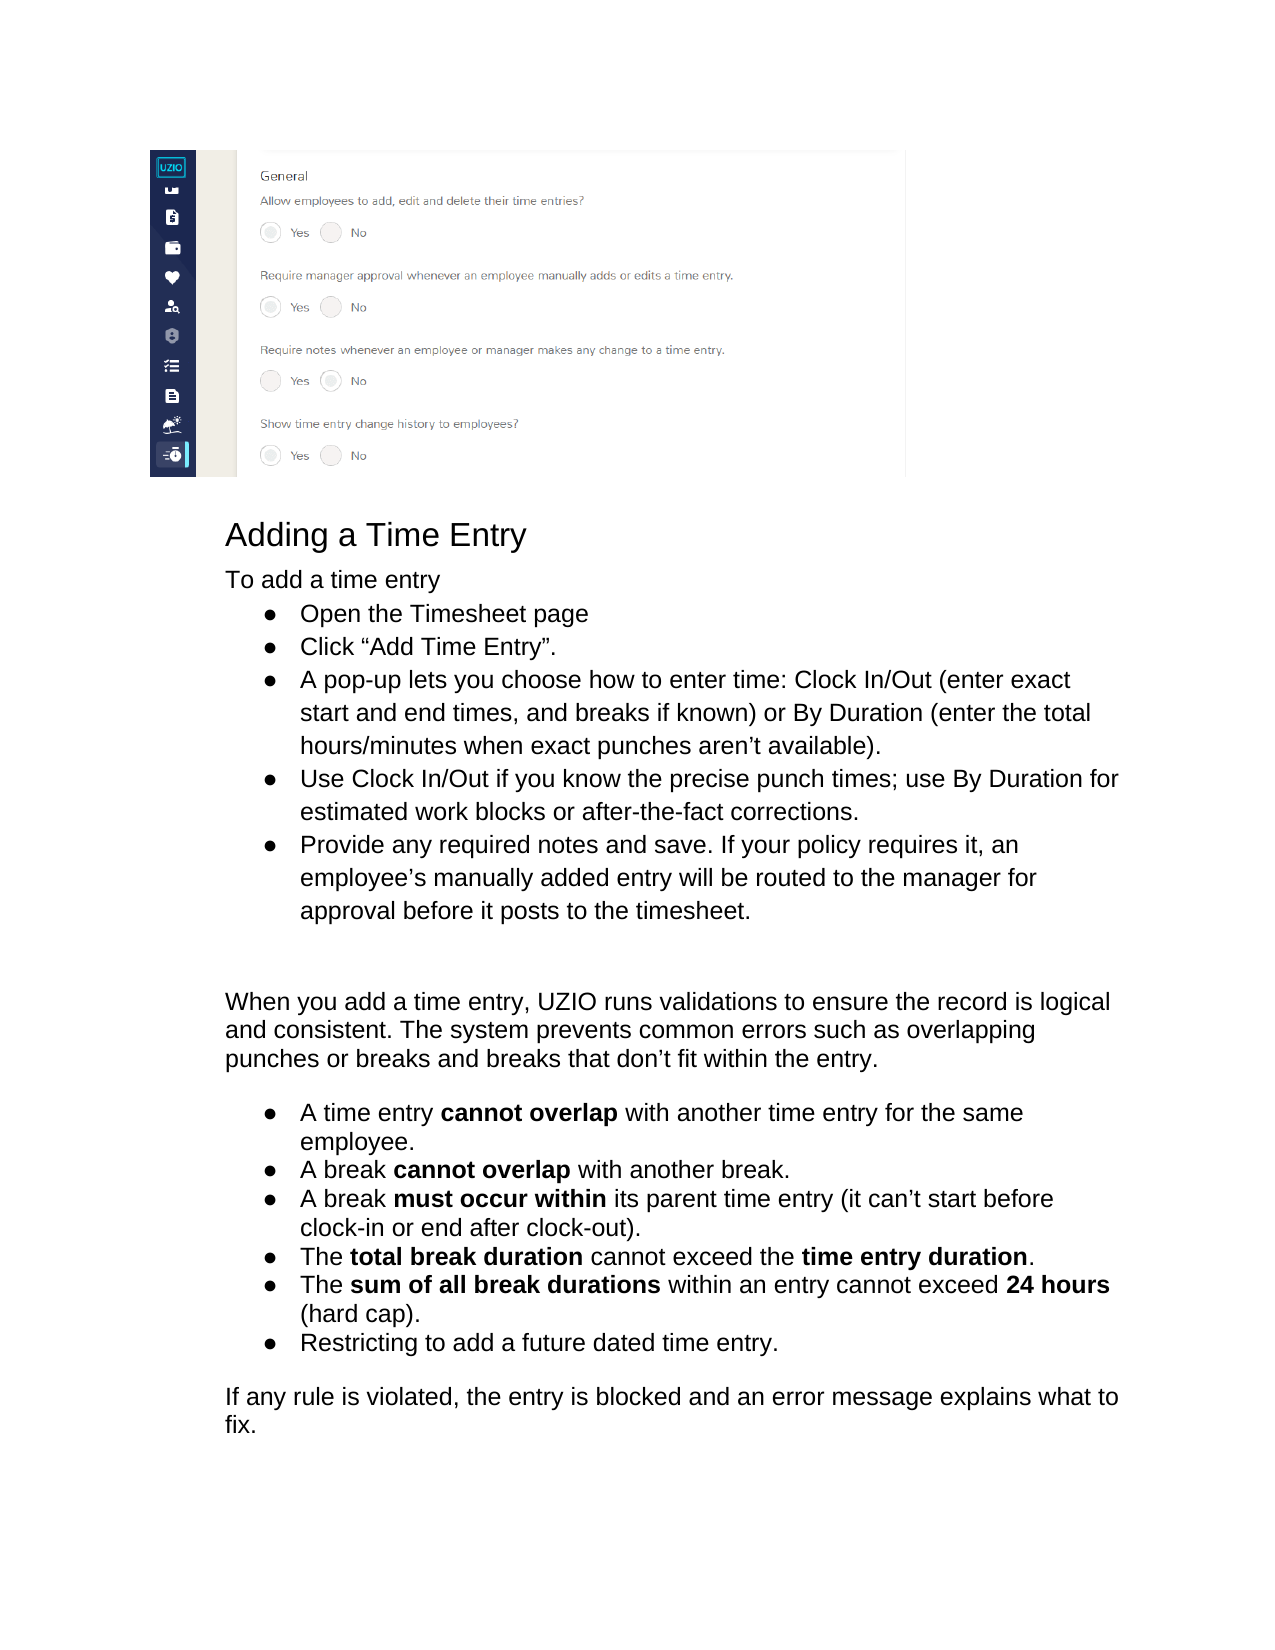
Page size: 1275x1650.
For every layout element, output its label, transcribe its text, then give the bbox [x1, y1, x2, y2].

list Restricting to add a future dated time entry. [262, 1328, 1125, 1357]
text When you add a time entry, UZIO runs validations to ensure the record is logical and consistent. The system prevents common errors such as overlapping punches or breaks and breaks that don’t fit within the entry. [225, 987, 1125, 1073]
list A break must occur within its parent time entry (it can’t start before clock-in or end after clock-out). [262, 1184, 1125, 1242]
list Open the Timesheet page [262, 598, 1125, 627]
text If any rule is violated, the entry is blocked and an error message explains what to fix. [225, 1382, 1125, 1439]
list The total break duration cannot exceed the time entry duration. [262, 1242, 1125, 1271]
picture [150, 150, 1125, 477]
subtitle Adding a Time Entry [225, 514, 1125, 553]
list A pop-up lets you choose how to enter time: Clock In/Out (enter exact start and end times, and breaks if known) or By Duration (enter the total hours/minutes when exact punches aren’t available). [262, 664, 1125, 759]
list Use Clock In/Out if you know the precise punch times; use By Duration for estimated work blocks or after-the-fact corrections. [262, 764, 1125, 825]
text To add a time entry [225, 566, 1125, 594]
list A time entry cannot overlap with another time entry for the same employee. [262, 1098, 1125, 1156]
list Click “Add Time Entry”. [262, 632, 1125, 660]
list A break cannot overlap with another break. [262, 1156, 1125, 1184]
list Provide any required notes and save. If your policy requires it, an employee’s manually added entry will be routed to the manager for approval before it posts to the timesheet. [262, 830, 1125, 924]
list The sum of all break durations within an entry cannot exceed 24 hours (hard cap). [262, 1271, 1125, 1328]
